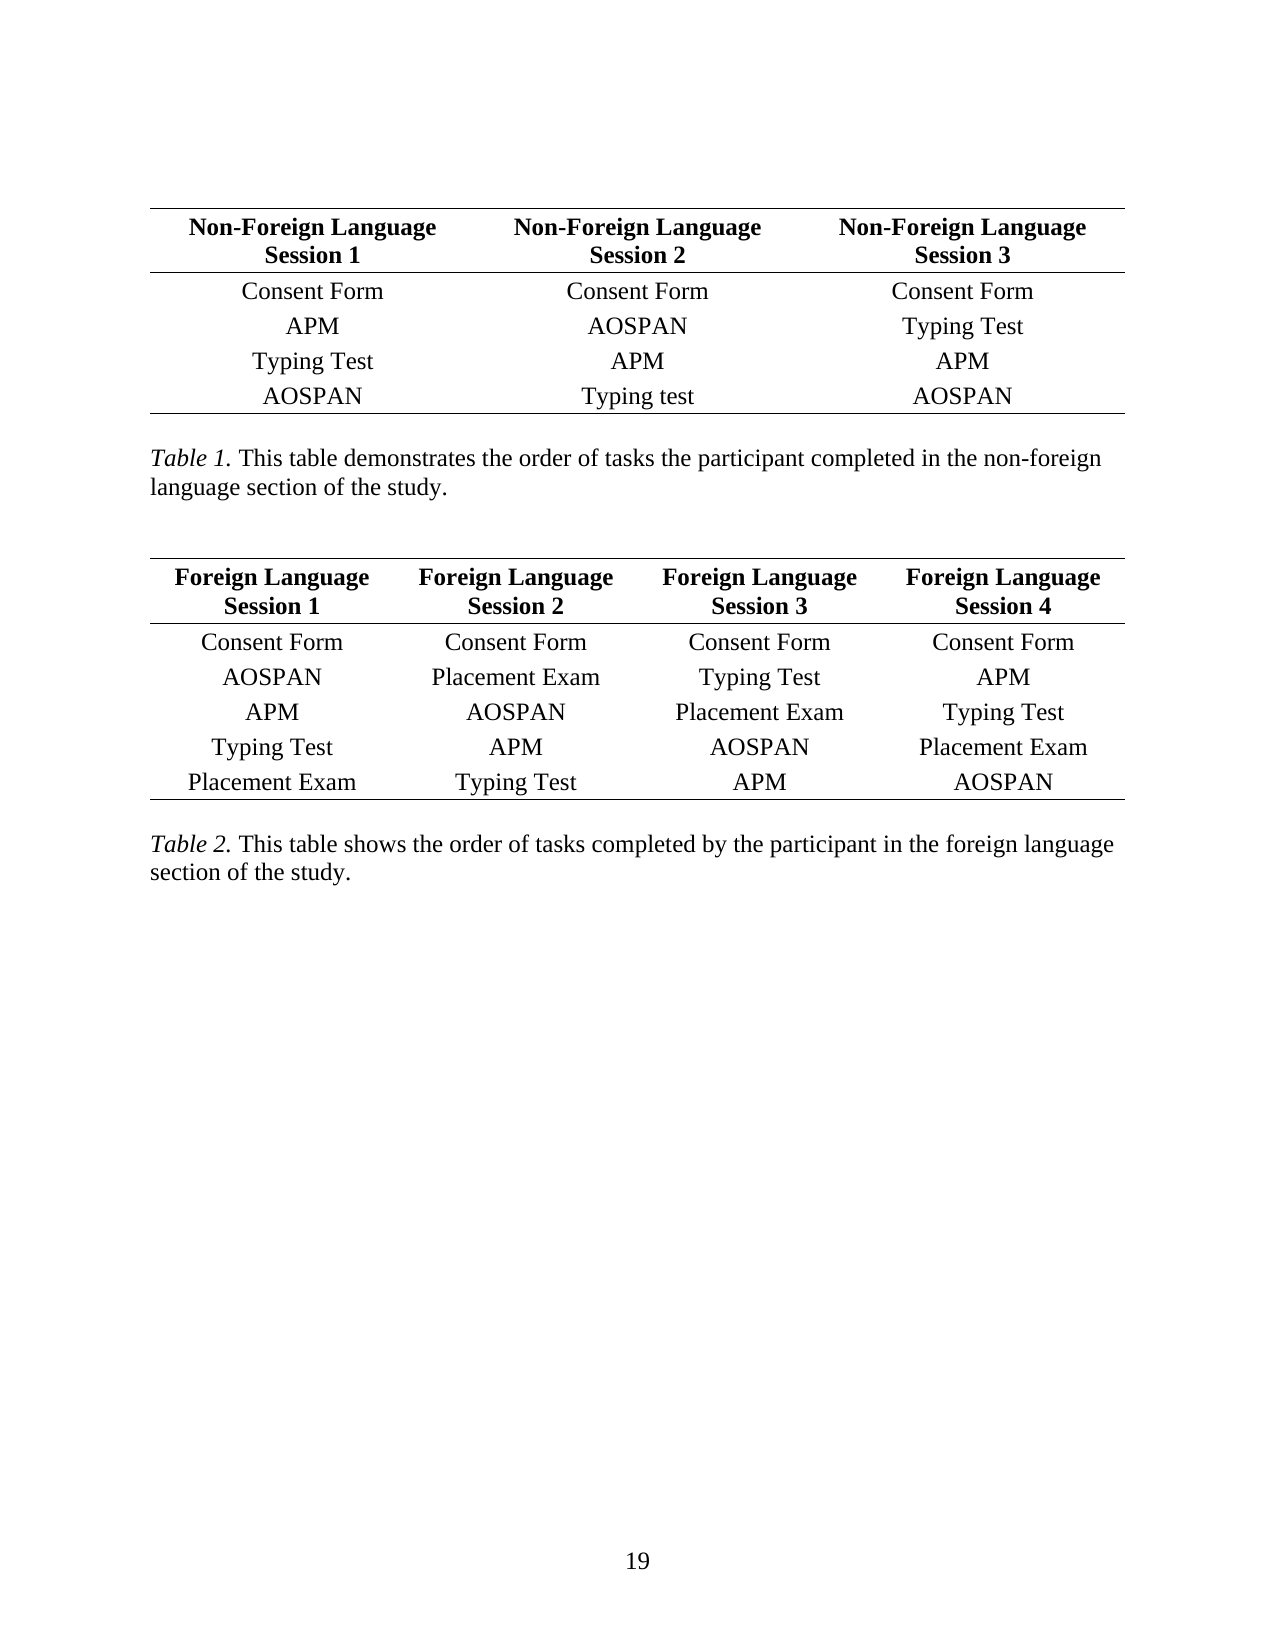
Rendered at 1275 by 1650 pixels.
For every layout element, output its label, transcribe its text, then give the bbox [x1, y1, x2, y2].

table_header Foreign Language Session 1 [150, 559, 394, 623]
table_cell Typing Test [150, 343, 475, 378]
table_cell AOSPAN [638, 729, 881, 764]
table_cell Placement Exam [638, 694, 881, 729]
table_cell Placement Exam [394, 659, 638, 694]
table_cell AOSPAN [394, 694, 638, 729]
table_cell APM [150, 308, 475, 343]
table_cell APM [150, 694, 394, 729]
table_cell AOSPAN [800, 378, 1125, 413]
table_cell APM [800, 343, 1125, 378]
table_cell AOSPAN [150, 378, 475, 413]
table_cell Consent Form [150, 273, 475, 308]
table_header Non-Foreign Language Session 3 [800, 209, 1125, 272]
table_header Non-Foreign Language Session 1 [150, 209, 475, 272]
table_cell Typing test [475, 378, 800, 413]
table_cell Typing Test [394, 764, 638, 799]
table_cell Consent Form [475, 273, 800, 308]
table_cell Consent Form [881, 624, 1125, 659]
table_cell Placement Exam [881, 729, 1125, 764]
table_header Non-Foreign Language Session 2 [475, 209, 800, 272]
table_cell Consent Form [800, 273, 1125, 308]
table_cell APM [475, 343, 800, 378]
table_cell Typing Test [881, 694, 1125, 729]
table_cell Consent Form [638, 624, 881, 659]
table_cell Typing Test [800, 308, 1125, 343]
table_cell Consent Form [394, 624, 638, 659]
table_header Foreign Language Session 2 [394, 559, 638, 623]
text Table 2. This table shows the order of tasks completed by the participant in the foreign language section of the study. [150, 800, 1125, 886]
table_cell Typing Test [638, 659, 881, 694]
table_header Foreign Language Session 4 [881, 559, 1125, 623]
table_cell AOSPAN [150, 659, 394, 694]
table_cell Typing Test [150, 729, 394, 764]
table_cell APM [881, 659, 1125, 694]
table_cell Placement Exam [150, 764, 394, 799]
table_cell AOSPAN [881, 764, 1125, 799]
text Table 1. This table demonstrates the order of tasks the participant completed in the non-foreign language section of the study. [150, 443, 1125, 501]
table_header Foreign Language Session 3 [638, 559, 881, 623]
table_cell APM [394, 729, 638, 764]
table_cell Consent Form [150, 624, 394, 659]
table_cell AOSPAN [475, 308, 800, 343]
table_cell APM [638, 764, 881, 799]
